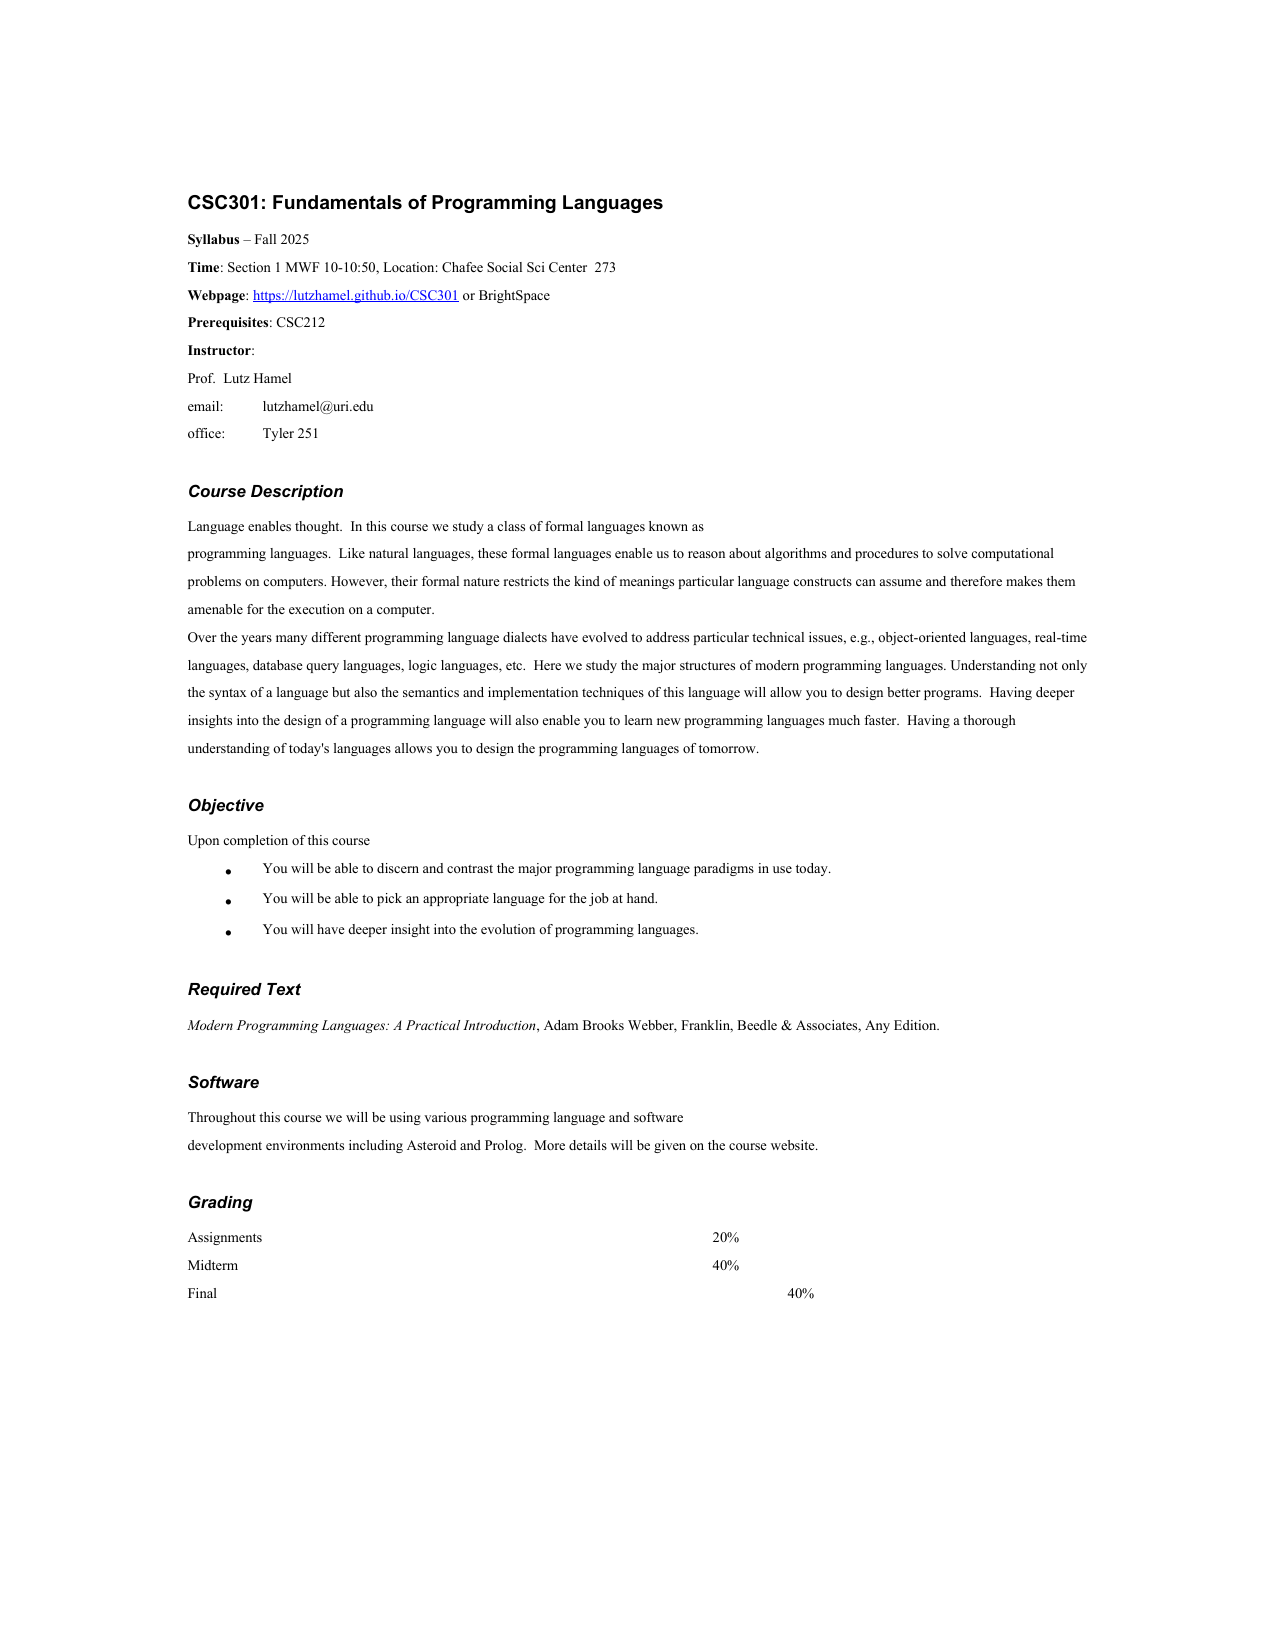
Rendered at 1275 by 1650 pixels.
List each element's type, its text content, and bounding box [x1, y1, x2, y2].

subtitle CSC301: Fundamentals of Programming Languages [187, 175, 1087, 213]
text development environments including Asteroid and Prolog. More details will be given on the course website. [187, 1126, 1087, 1153]
text Webpage: https://lutzhamel.github.io/CSC301 or BrightSpace [187, 275, 1087, 303]
subtitle Course Description [187, 467, 1087, 500]
text Midterm 40% [187, 1246, 1087, 1274]
text Prerequisites: CSC212 [187, 303, 1087, 331]
subtitle Objective [187, 781, 1087, 815]
text programming languages. Like natural languages, these formal languages enable us to reason about algorithms and procedures to solve computational problems on computers. However, their formal nature restricts the kind of meanings particular language constructs can assume and therefore makes them amenable for the execution on a computer. [187, 534, 1087, 617]
text Language enables thought. In this course we study a class of formal languages known as [187, 507, 1087, 534]
subtitle Software [187, 1058, 1087, 1092]
list You will be able to discern and contrast the major programming language paradigms in use today. [225, 849, 1087, 879]
text Throughout this course we will be using various programming language and software [187, 1098, 1087, 1126]
list You will have deeper insight into the evolution of programming languages. [225, 910, 1087, 941]
text Instructor: [187, 331, 1087, 359]
subtitle Required Text [187, 966, 1087, 999]
text Over the years many different programming language dialects have evolved to address particular technical issues, e.g., object-oriented languages, real-time languages, database query languages, logic languages, etc. Here we study the major structures of modern programming languages. Understanding not only the syntax of a language but also the semantics and implementation techniques of this language will allow you to design better programs. Having deeper insights into the design of a programming language will also enable you to learn new programming languages much faster. Having a thorough understanding of today's languages allows you to design the programming languages of tomorrow. [187, 618, 1087, 756]
text email: lutzhamel@uri.edu [187, 386, 1087, 414]
text Assignments 20% [187, 1218, 1087, 1246]
text Modern Programming Languages: A Practical Introduction, Adam Brooks Webber, Franklin, Beedle & Associates, Any Edition. [187, 1006, 1087, 1033]
list You will be able to pick an appropriate language for the job at hand. [225, 879, 1087, 910]
text office: Tyler 251 [187, 414, 1087, 442]
text Time: Section 1 MWF 10-10:50, Location: Chafee Social Sci Center 273 [187, 247, 1087, 275]
text Prof. Lutz Hamel [187, 359, 1087, 386]
text Syllabus – Fall 2025 [187, 220, 1087, 247]
text Upon completion of this course [187, 821, 1087, 849]
subtitle Grading [187, 1178, 1087, 1212]
text Final 40% [187, 1274, 1087, 1301]
